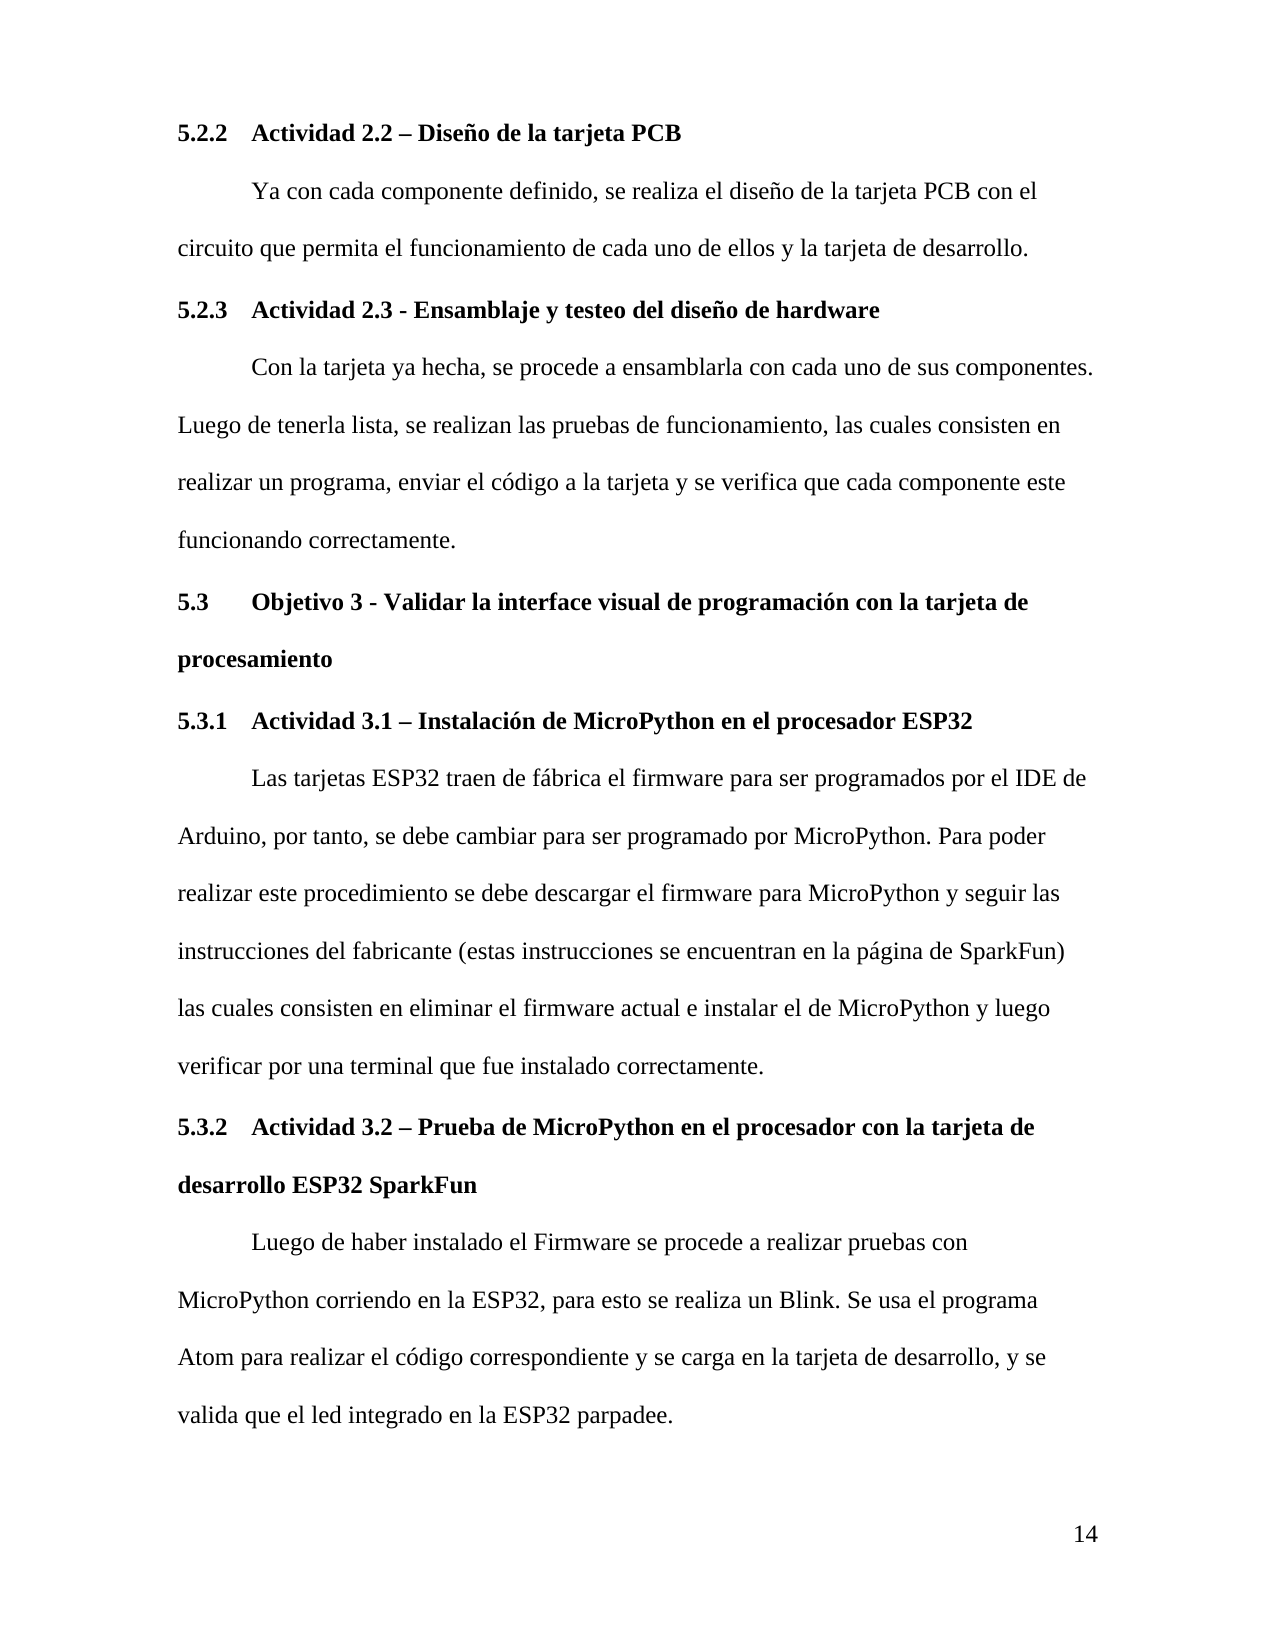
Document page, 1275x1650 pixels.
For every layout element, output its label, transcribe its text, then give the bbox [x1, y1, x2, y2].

text Luego de haber instalado el Firmware se procede a realizar pruebas con MicroPython corriendo en la ESP32, para esto se realiza un Blink. Se usa el programa Atom para realizar el código correspondiente y se carga en la tarjeta de desarrollo, y se valida que el led integrado en la ESP32 parpadee. [177, 1227, 1098, 1429]
text Las tarjetas ESP32 traen de fábrica el firmware para ser programados por el IDE de Arduino, por tanto, se debe cambiar para ser programado por MicroPython. Para poder realizar este procedimiento se debe descargar el firmware para MicroPython y seguir las instrucciones del fabricante (estas instrucciones se encuentran en la página de SparkFun) las cuales consisten en eliminar el firmware actual e instalar el de MicroPython y luego verificar por una terminal que fue instalado correctamente. [177, 763, 1098, 1079]
text Ya con cada componente definido, se realiza el diseño de la tarjeta PCB con el circuito que permita el funcionamiento de cada uno de ellos y la tarjeta de desarrollo. [177, 176, 1098, 262]
subtitle Actividad 3.2 – Prueba de MicroPython en el procesador con la tarjeta de desarrollo ESP32 SparkFun [177, 1112, 1098, 1199]
text Con la tarjeta ya hecha, se procede a ensamblarla con cada uno de sus componentes. Luego de tenerla lista, se realizan las pruebas de funcionamiento, las cuales consisten en realizar un programa, enviar el código a la tarjeta y se verifica que cada componente este funcionando correctamente. [177, 352, 1098, 554]
subtitle Actividad 2.3 - Ensamblaje y testeo del diseño de hardware [177, 295, 1098, 324]
subtitle Actividad 2.2 – Diseño de la tarjeta PCB [177, 118, 1098, 147]
subtitle Actividad 3.1 – Instalación de MicroPython en el procesador ESP32 [177, 706, 1098, 734]
subtitle Objetivo 3 - Validar la interface visual de programación con la tarjeta de procesamiento [177, 587, 1098, 673]
